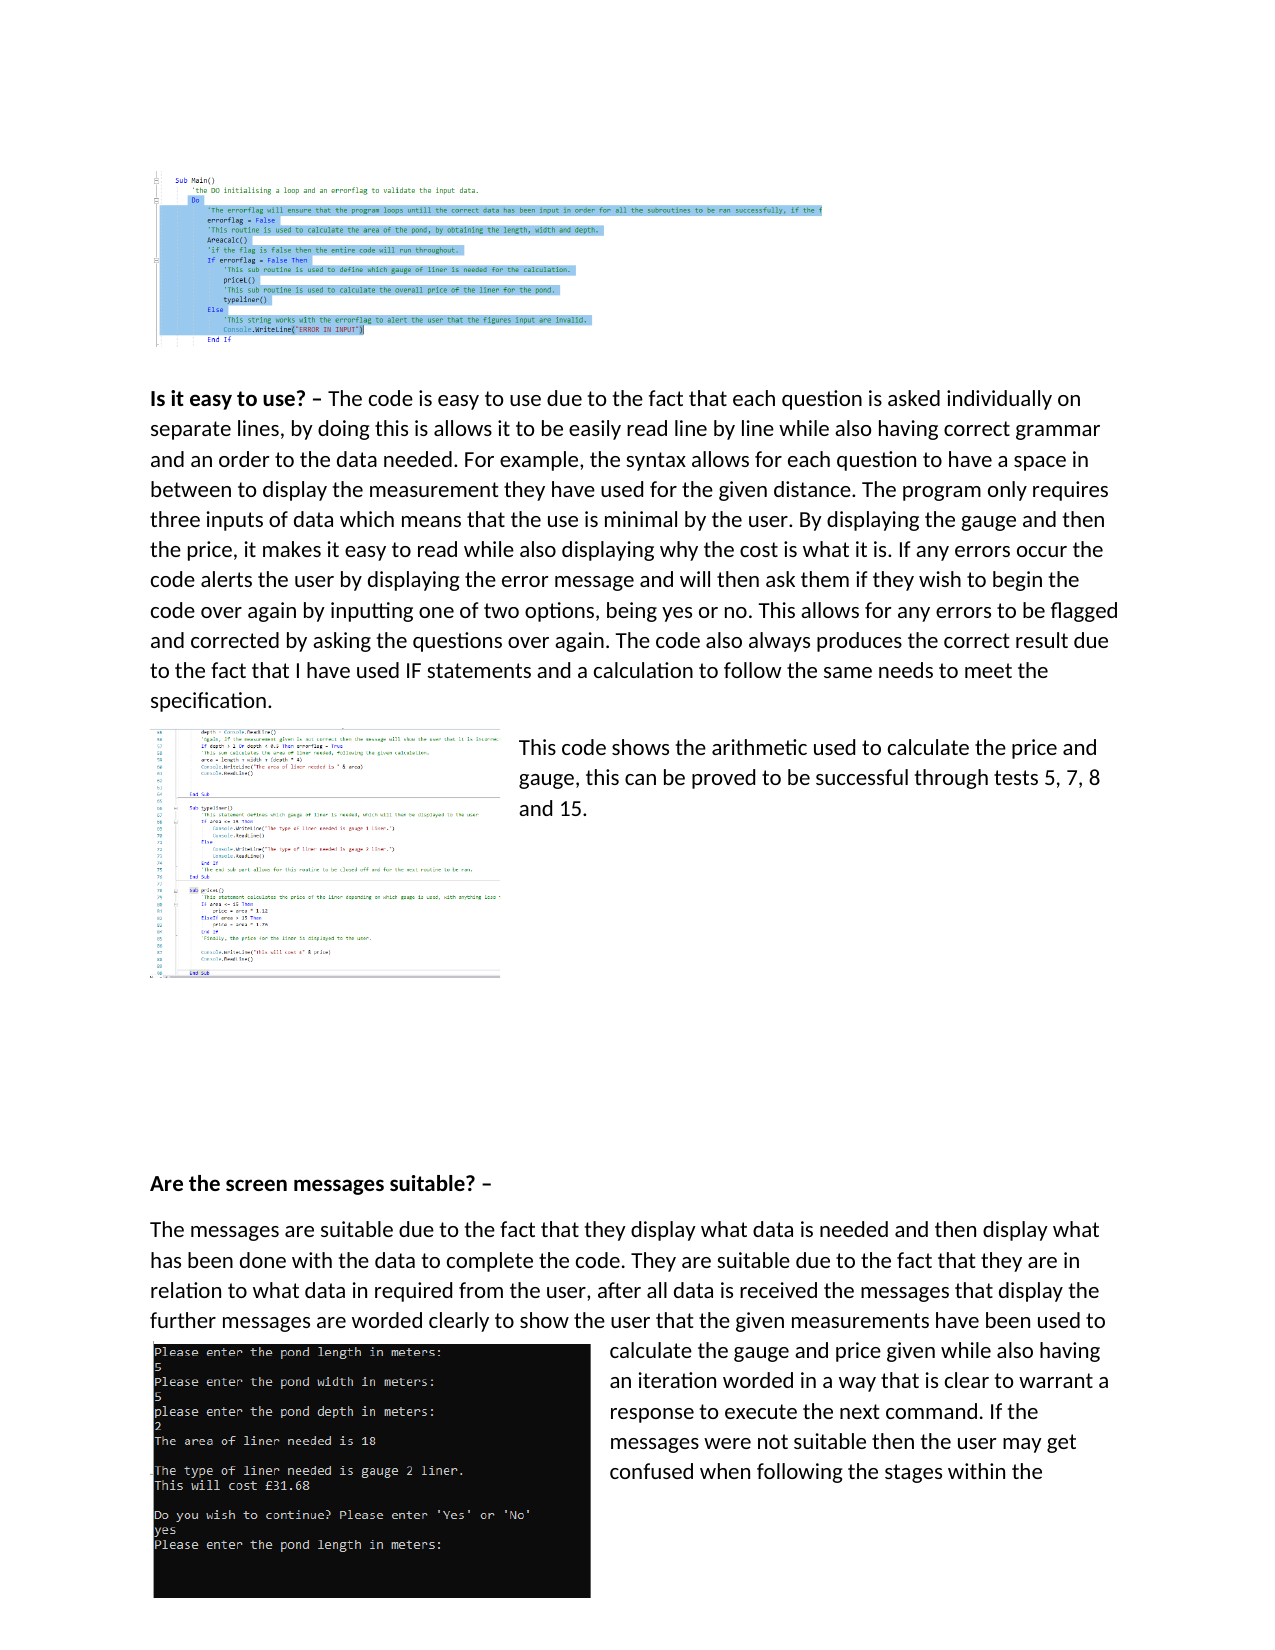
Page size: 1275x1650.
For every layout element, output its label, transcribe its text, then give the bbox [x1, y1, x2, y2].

text Is it easy to use? – The code is easy to use due to the fact that each question is asked individually on separate lines, by doing this is allows it to be easily read line by line while also having correct grammar and an order to the data needed. For example, the syntax allows for each question to have a space in between to display the measurement they have used for the given distance. The program only requires three inputs of data which means that the use is minimal by the user. By displaying the gauge and then the price, it makes it easy to read while also displaying why the cost is what it is. If any errors occur the code alerts the user by displaying the error message and will then ask them if they wish to begin the code over again by inputting one of two options, being yes or no. This allows for any errors to be flagged and corrected by asking the questions over again. The code also always produces the correct result due to the fact that I have used IF statements and a calculation to follow the same needs to meet the specification. [150, 384, 1125, 714]
picture [150, 1341, 591, 1598]
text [150, 1216, 1125, 1485]
picture [150, 171, 822, 347]
picture [150, 728, 501, 978]
text Are the screen messages suitable? – [150, 1169, 1125, 1197]
text This code shows the arithmetic used to calculate the price and gauge, this can be proved to be successful through tests 5, 7, 8 and 15. [501, 733, 1125, 822]
